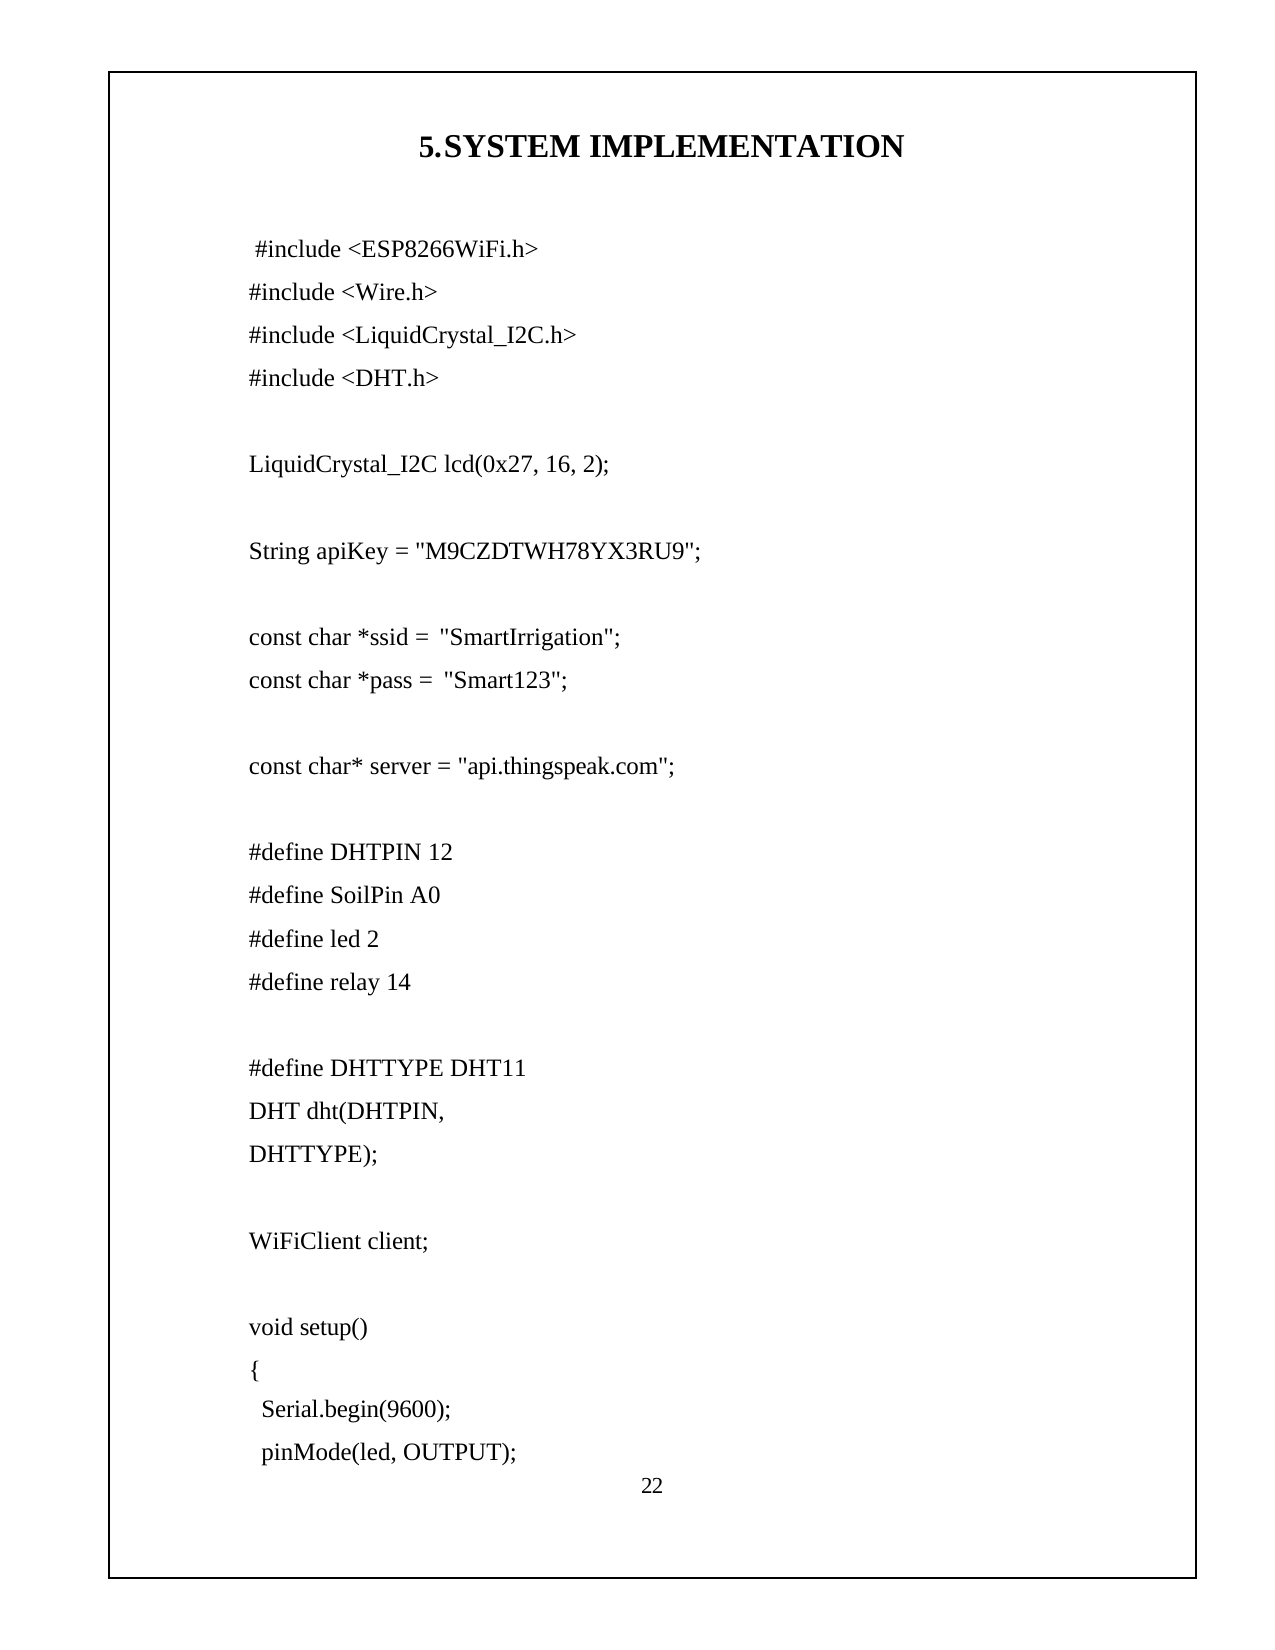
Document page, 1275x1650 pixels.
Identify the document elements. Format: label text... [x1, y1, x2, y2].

text const char* server = "api.thingspeak.com"; [249, 751, 1200, 780]
text #include <ESP8266WiFi.h> #include <Wire.h> [249, 234, 539, 306]
subtitle SYSTEM IMPLEMENTATION [123, 126, 1200, 164]
text void setup() [249, 1312, 1200, 1341]
text WiFiClient client; [249, 1226, 1200, 1254]
text #define DHTPIN 12 #define SoilPin A0 #define led 2 [249, 837, 512, 952]
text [261, 1394, 537, 1466]
text #include <LiquidCrystal_I2C.h> #include <DHT.h> [249, 320, 577, 392]
text #define relay 14 [249, 967, 1200, 996]
text const char *ssid = "SmartIrrigation"; const char *pass = "Smart123"; [249, 622, 669, 694]
text String apiKey = "M9CZDTWH78YX3RU9"; [249, 536, 1200, 564]
text { [249, 1355, 1200, 1384]
text LiquidCrystal_I2C lcd(0x27, 16, 2); [249, 449, 1200, 478]
text #define DHTTYPE DHT11 DHT dht(DHTPIN, DHTTYPE); [249, 1053, 580, 1168]
